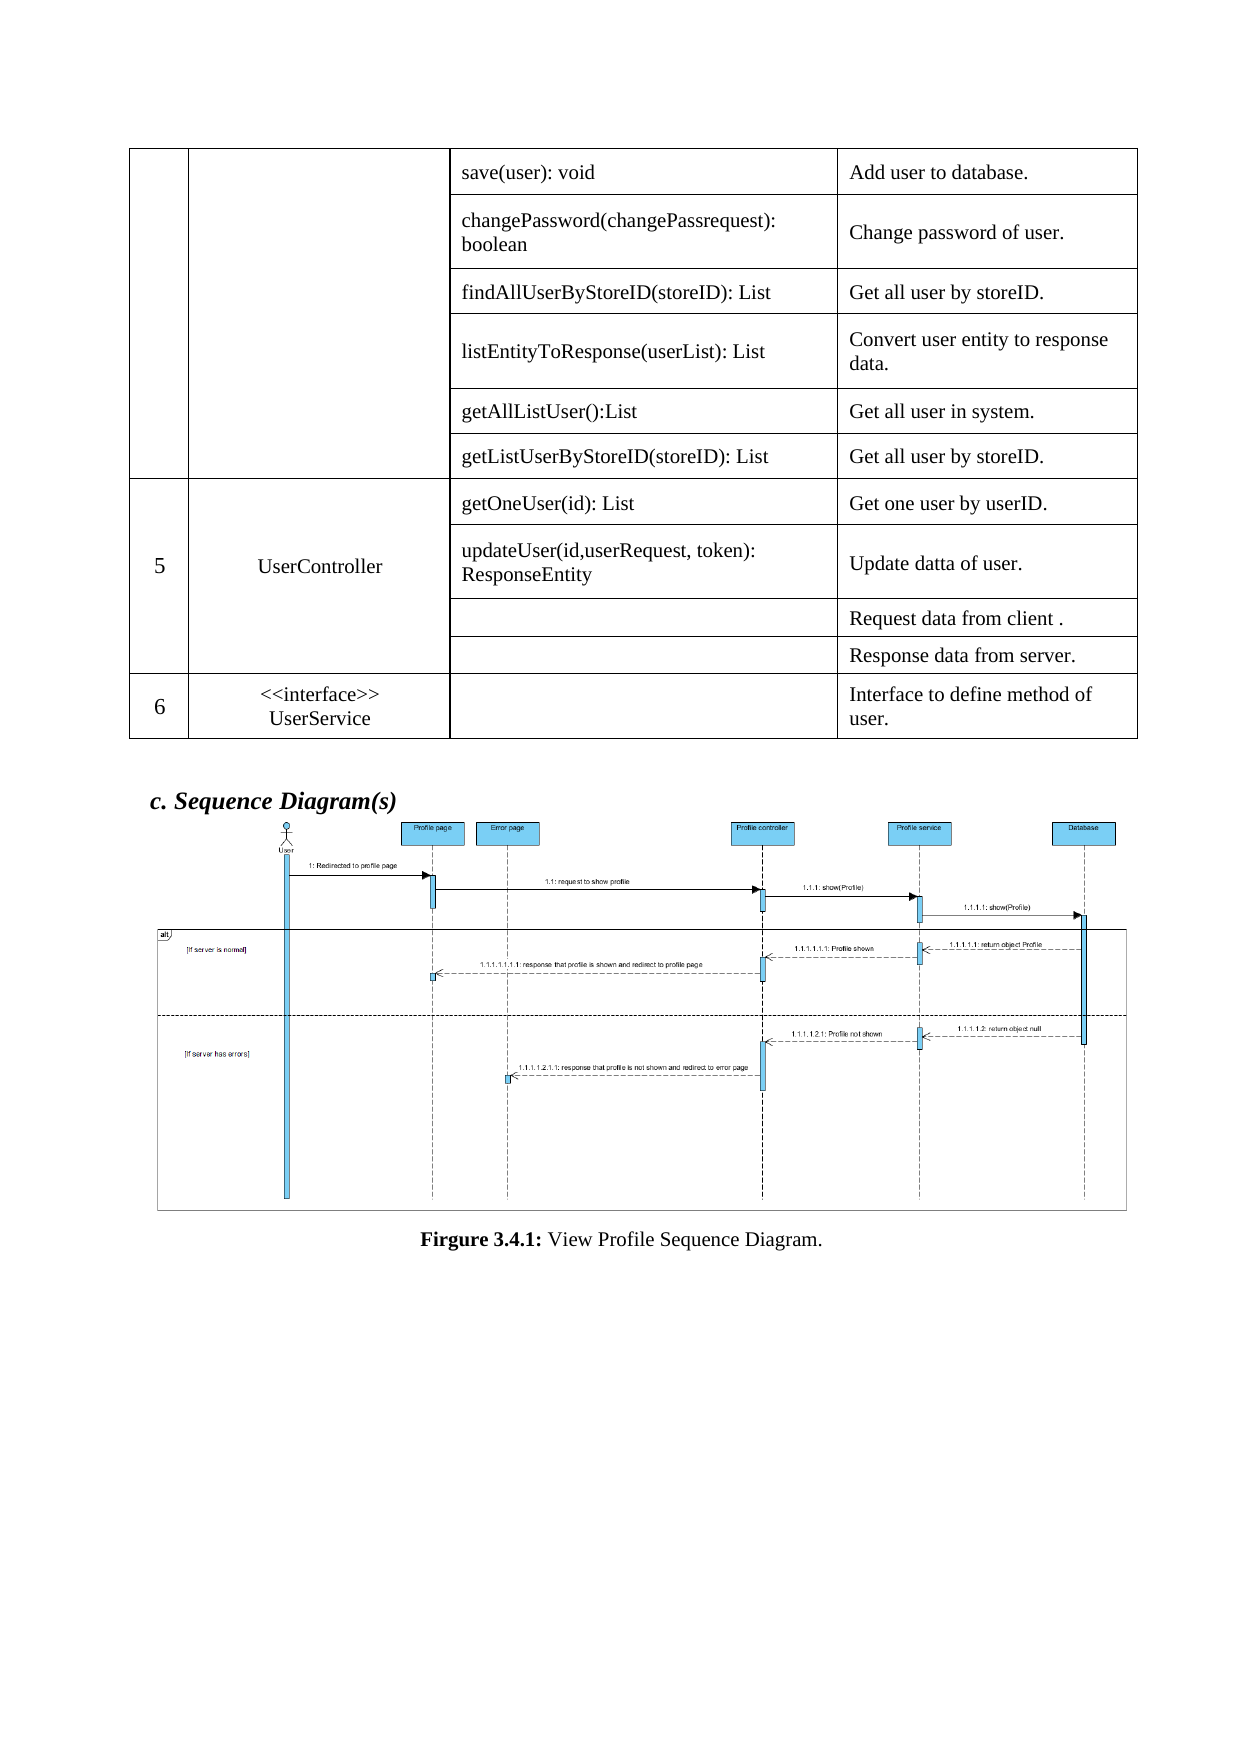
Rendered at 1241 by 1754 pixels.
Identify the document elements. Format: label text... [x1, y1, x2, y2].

text Firgure 3.4.1: View Profile Sequence Diagram. [420, 831, 1215, 1251]
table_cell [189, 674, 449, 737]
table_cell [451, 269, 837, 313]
subtitle Sequence Diagram(s) [150, 786, 1215, 814]
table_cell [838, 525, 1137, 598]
picture [157, 822, 1127, 1211]
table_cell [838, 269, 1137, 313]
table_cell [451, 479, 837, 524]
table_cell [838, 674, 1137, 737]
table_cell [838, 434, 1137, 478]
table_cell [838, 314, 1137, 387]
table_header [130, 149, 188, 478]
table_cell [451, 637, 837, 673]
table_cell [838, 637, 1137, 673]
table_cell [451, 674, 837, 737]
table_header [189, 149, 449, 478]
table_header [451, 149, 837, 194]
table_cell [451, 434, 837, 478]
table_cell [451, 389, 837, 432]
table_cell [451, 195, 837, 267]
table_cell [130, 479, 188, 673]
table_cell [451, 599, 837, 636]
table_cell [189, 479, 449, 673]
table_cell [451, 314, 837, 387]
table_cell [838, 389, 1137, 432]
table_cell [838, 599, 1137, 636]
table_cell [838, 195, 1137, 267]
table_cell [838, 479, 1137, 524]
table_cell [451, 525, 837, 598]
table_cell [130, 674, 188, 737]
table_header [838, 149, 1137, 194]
